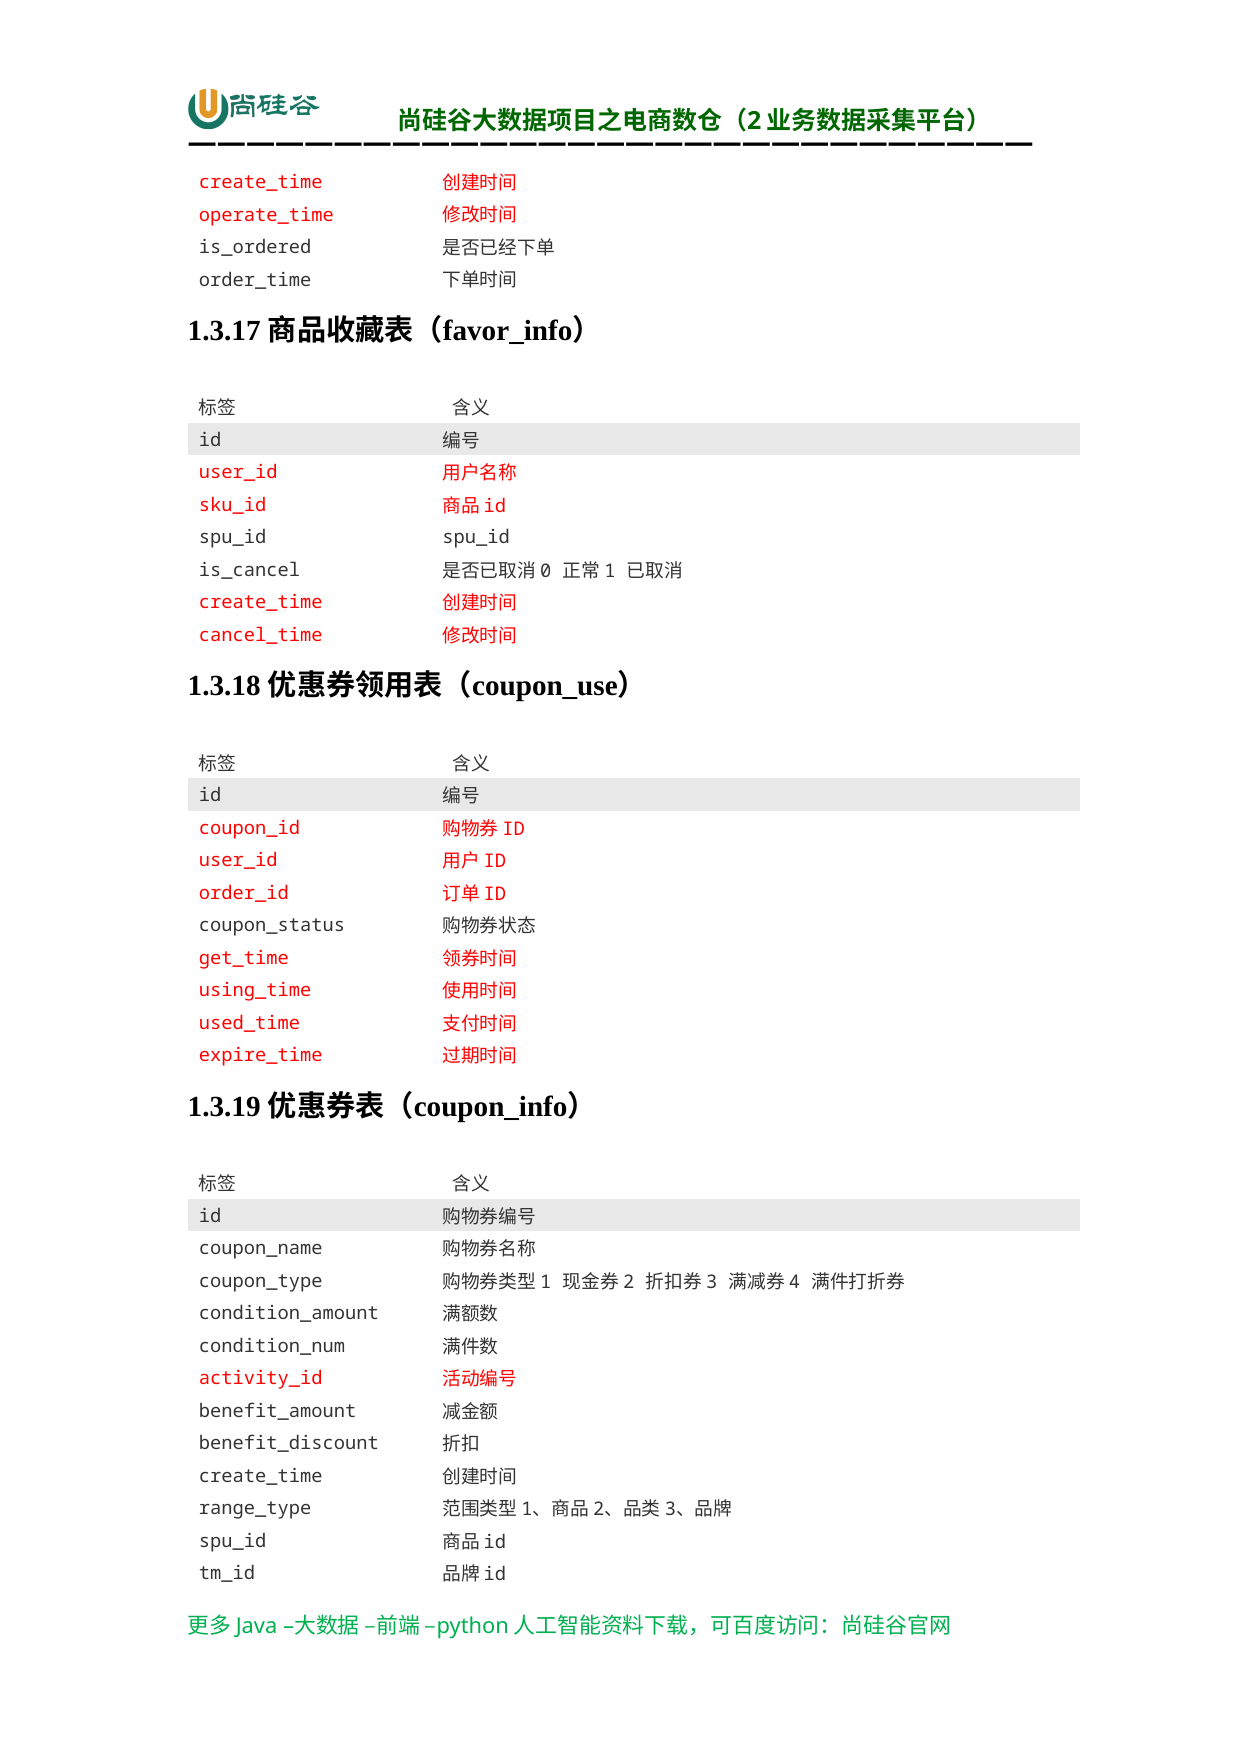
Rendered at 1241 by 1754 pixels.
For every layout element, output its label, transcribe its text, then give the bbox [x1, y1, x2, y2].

subtitle 1.3.17 商品收藏表（favor_info） [187, 295, 1053, 360]
table_cell 减金额 [431, 1394, 1080, 1426]
table_cell 创建时间 [431, 1459, 1080, 1491]
table_cell 用户ID [431, 843, 1080, 876]
table_cell is_ordered [188, 230, 431, 262]
table_cell id [188, 778, 431, 811]
table_cell order_id [188, 876, 431, 908]
table_cell get_time [188, 941, 431, 973]
table_cell spu_id [431, 520, 1080, 553]
table_cell condition_amount [188, 1296, 431, 1329]
table_cell 是否已取消 0 正常 1 已取消 [431, 553, 1080, 585]
table_cell spu_id [188, 1524, 431, 1556]
table_cell coupon_status [188, 908, 431, 941]
table_cell tm_id [188, 1556, 431, 1589]
table_cell 品牌id [431, 1556, 1080, 1589]
table_cell 折扣 [431, 1426, 1080, 1459]
table_cell user_id [188, 843, 431, 876]
table_cell is_cancel [188, 553, 431, 585]
subtitle 1.3.19 优惠券表（coupon_info） [187, 1071, 1053, 1136]
table_cell used_time [188, 1006, 431, 1038]
table_cell id [188, 1199, 431, 1231]
table_cell 购物券类型 1 现金券 2 折扣券 3 满减券 4 满件打折券 [431, 1264, 1080, 1296]
table_cell 创建时间 [431, 165, 1080, 197]
table_cell id [188, 423, 431, 455]
table_cell activity_id [188, 1361, 431, 1394]
table_cell user_id [188, 455, 431, 488]
table_cell 用户名称 [431, 455, 1080, 488]
table_header 含义 [441, 746, 1080, 778]
table_cell 购物券状态 [431, 908, 1080, 941]
table_cell 编号 [431, 778, 1080, 811]
table_cell benefit_discount [188, 1426, 431, 1459]
table_cell sku_id [188, 488, 431, 520]
table_cell create_time [188, 1459, 431, 1491]
table_header 含义 [441, 390, 1080, 423]
table_cell 购物券ID [431, 811, 1080, 843]
table_header 标签 [188, 390, 441, 423]
table_cell using_time [188, 973, 431, 1006]
table_cell 满额数 [431, 1296, 1080, 1329]
table_cell 下单时间 [431, 263, 1080, 295]
table_cell operate_time [188, 198, 431, 230]
table_cell coupon_id [188, 811, 431, 843]
table_cell 订单ID [431, 876, 1080, 908]
table_cell range_type [188, 1491, 431, 1524]
table_header 标签 [188, 746, 441, 778]
table_cell coupon_type [188, 1264, 431, 1296]
table_cell 使用时间 [431, 973, 1080, 1006]
table_cell 编号 [431, 423, 1080, 455]
table_cell 是否已经下单 [431, 230, 1080, 262]
table_cell benefit_amount [188, 1394, 431, 1426]
table_cell coupon_name [188, 1231, 431, 1264]
table_cell 领券时间 [431, 941, 1080, 973]
table_cell 创建时间 [431, 585, 1080, 618]
table_cell 购物券名称 [431, 1231, 1080, 1264]
table_cell order_time [188, 263, 431, 295]
table_cell cancel_time [188, 618, 431, 650]
table_header 含义 [441, 1166, 1080, 1199]
table_cell expire_time [188, 1038, 431, 1071]
table_cell condition_num [188, 1329, 431, 1361]
table_cell 过期时间 [431, 1038, 1080, 1071]
table_cell 活动编号 [431, 1361, 1080, 1394]
table_cell 商品id [431, 1524, 1080, 1556]
table_cell create_time [188, 585, 431, 618]
table_cell 修改时间 [431, 198, 1080, 230]
table_cell 购物券编号 [431, 1199, 1080, 1231]
table_header 标签 [188, 1166, 441, 1199]
table_cell spu_id [188, 520, 431, 553]
subtitle 1.3.18 优惠券领用表（coupon_use） [187, 650, 1053, 715]
table_cell 范围类型 1、商品 2、品类 3、品牌 [431, 1491, 1080, 1524]
table_cell 支付时间 [431, 1006, 1080, 1038]
table_cell create_time [188, 165, 431, 197]
table_cell 商品id [431, 488, 1080, 520]
picture [187, 88, 321, 130]
table_cell 满件数 [431, 1329, 1080, 1361]
table_cell 修改时间 [431, 618, 1080, 650]
